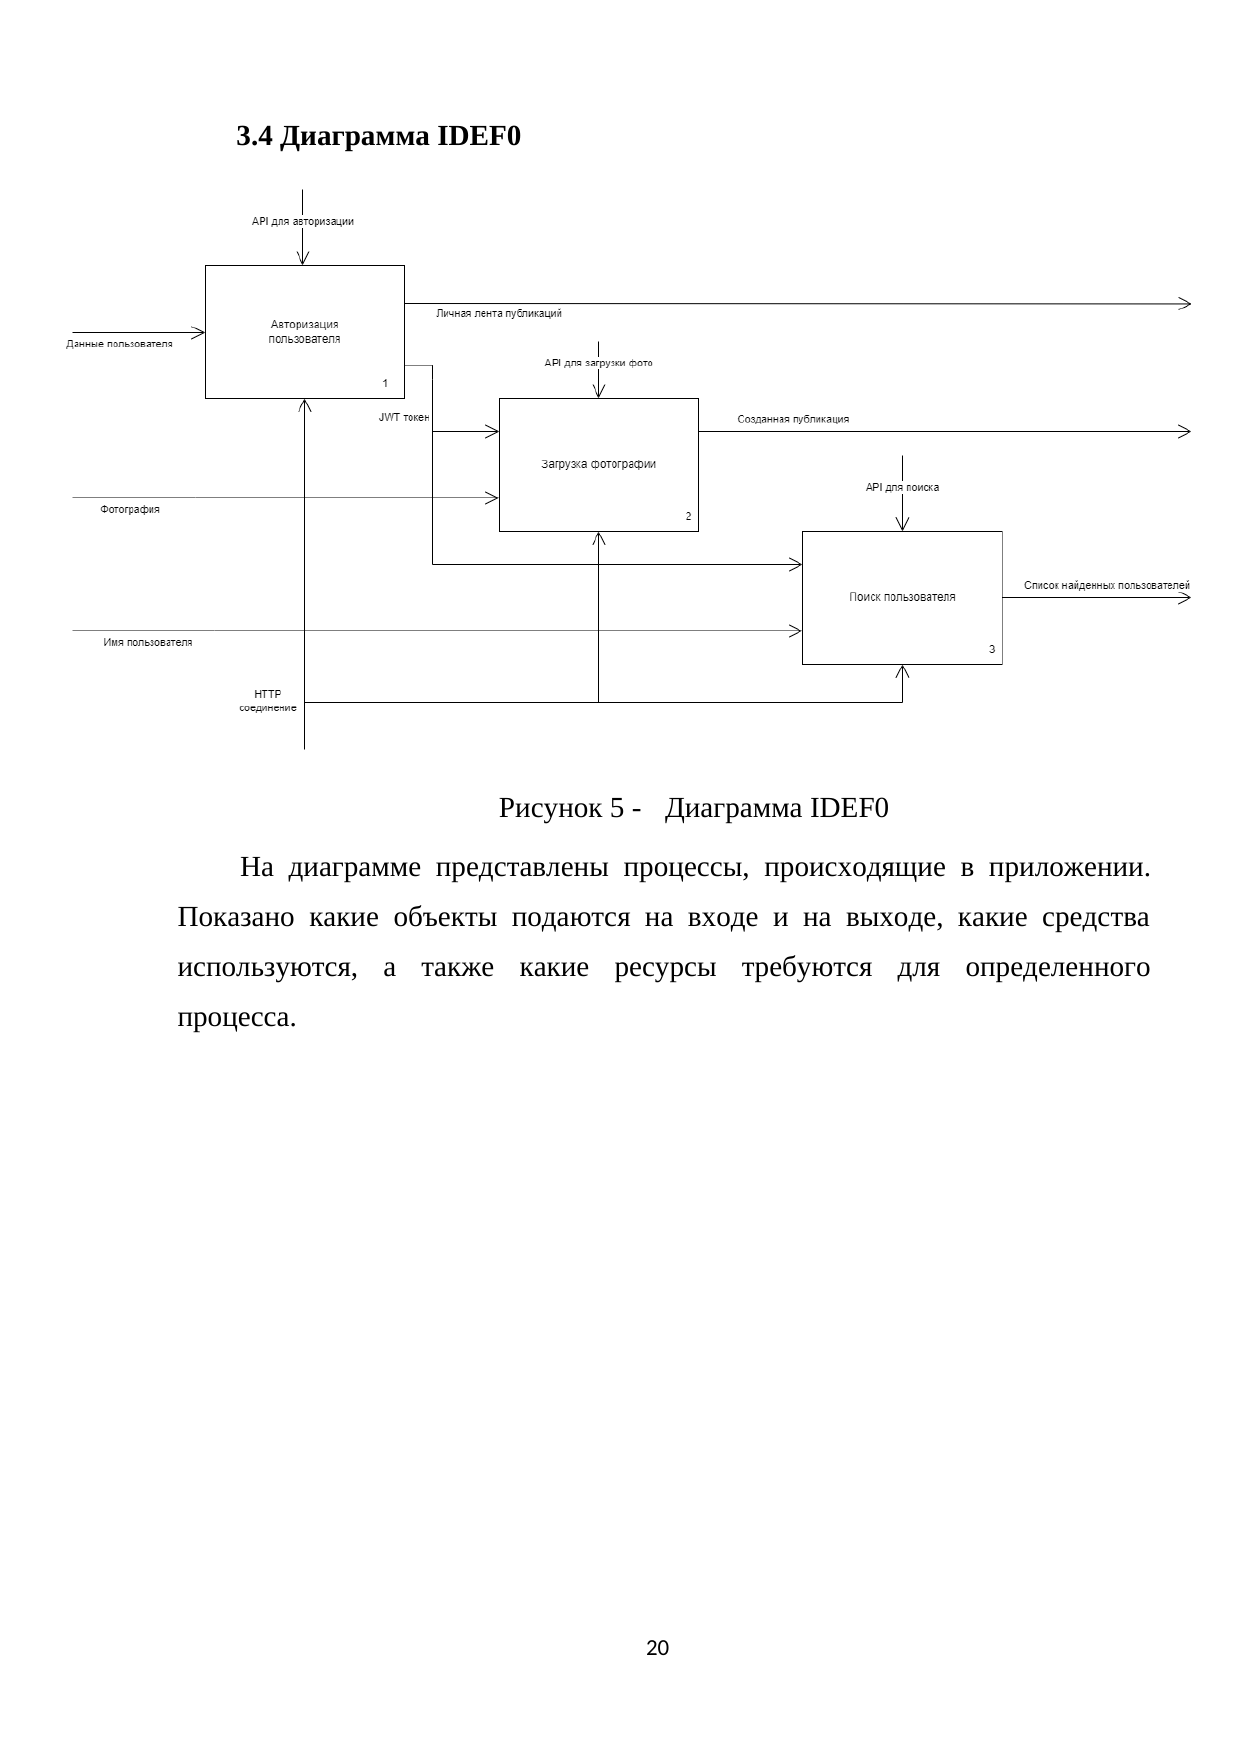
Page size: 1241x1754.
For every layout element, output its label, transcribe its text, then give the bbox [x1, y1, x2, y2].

text Диаграмма IDEF0 [207, 790, 1152, 824]
picture [59, 176, 1205, 763]
text На диаграмме представлены процессы, происходящие в приложении. Показано какие объекты подаются на входе и на выходе, какие средства используются, а также какие ресурсы требуются для определенного процесса. [177, 849, 1152, 1033]
text Диаграмма IDEF0 [236, 118, 1152, 152]
